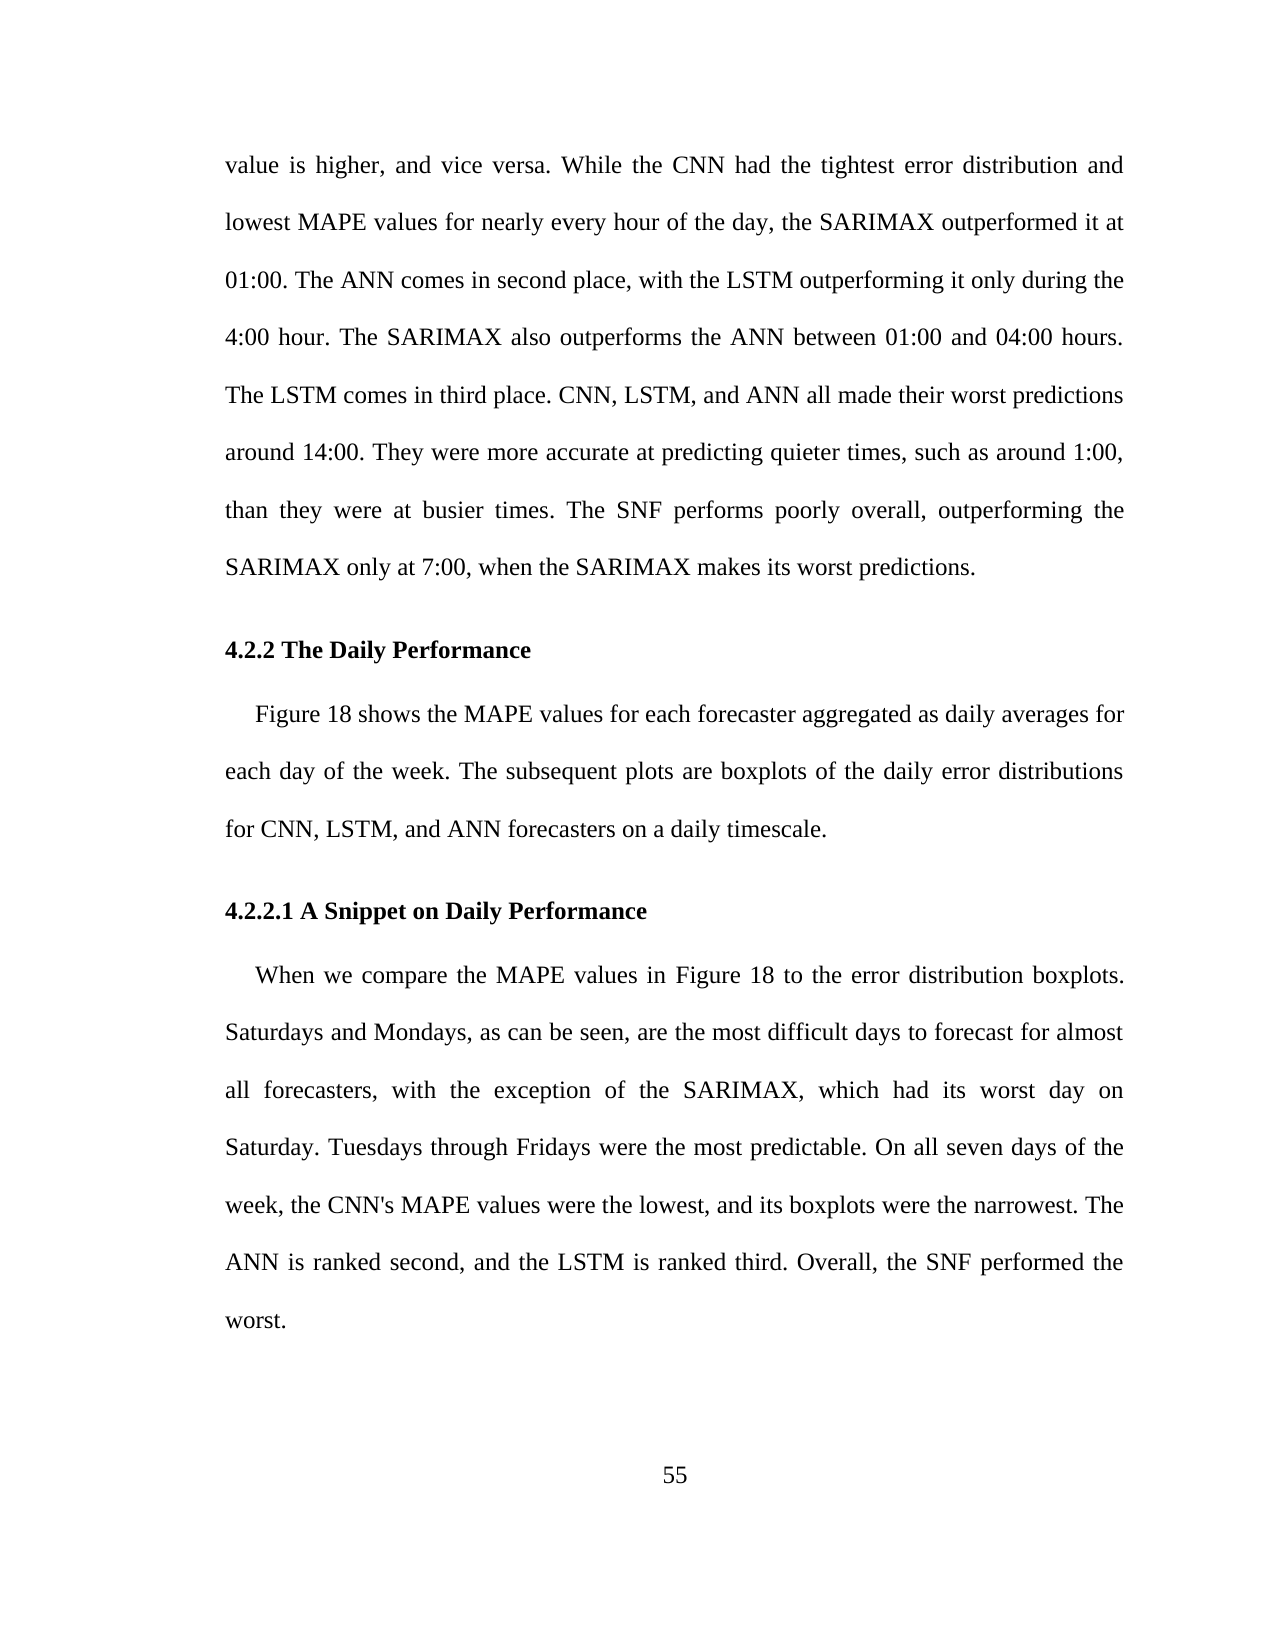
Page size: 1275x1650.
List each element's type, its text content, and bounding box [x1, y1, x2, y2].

subtitle 4.2.2 The Daily Performance [225, 635, 1125, 664]
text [225, 150, 1125, 581]
subtitle 4.2.2.1 A Snippet on Daily Performance [225, 896, 1125, 925]
text When we compare the MAPE values in Figure 18 to the error distribution boxplots. Saturdays and Mondays, as can be seen, are the most difficult days to forecast for almost all forecasters, with the exception of the SARIMAX, which had its worst day on Saturday. Tuesdays through Fridays were the most predictable. On all seven days of the week, the CNN's MAPE values were the lowest, and its boxplots were the narrowest. The ANN is ranked second, and the LSTM is ranked third. Overall, the SNF performed the worst. [225, 960, 1125, 1334]
text Figure 18 shows the MAPE values for each forecaster aggregated as daily averages for each day of the week. The subsequent plots are boxplots of the daily error distributions for CNN, LSTM, and ANN forecasters on a daily timescale. [225, 699, 1125, 842]
